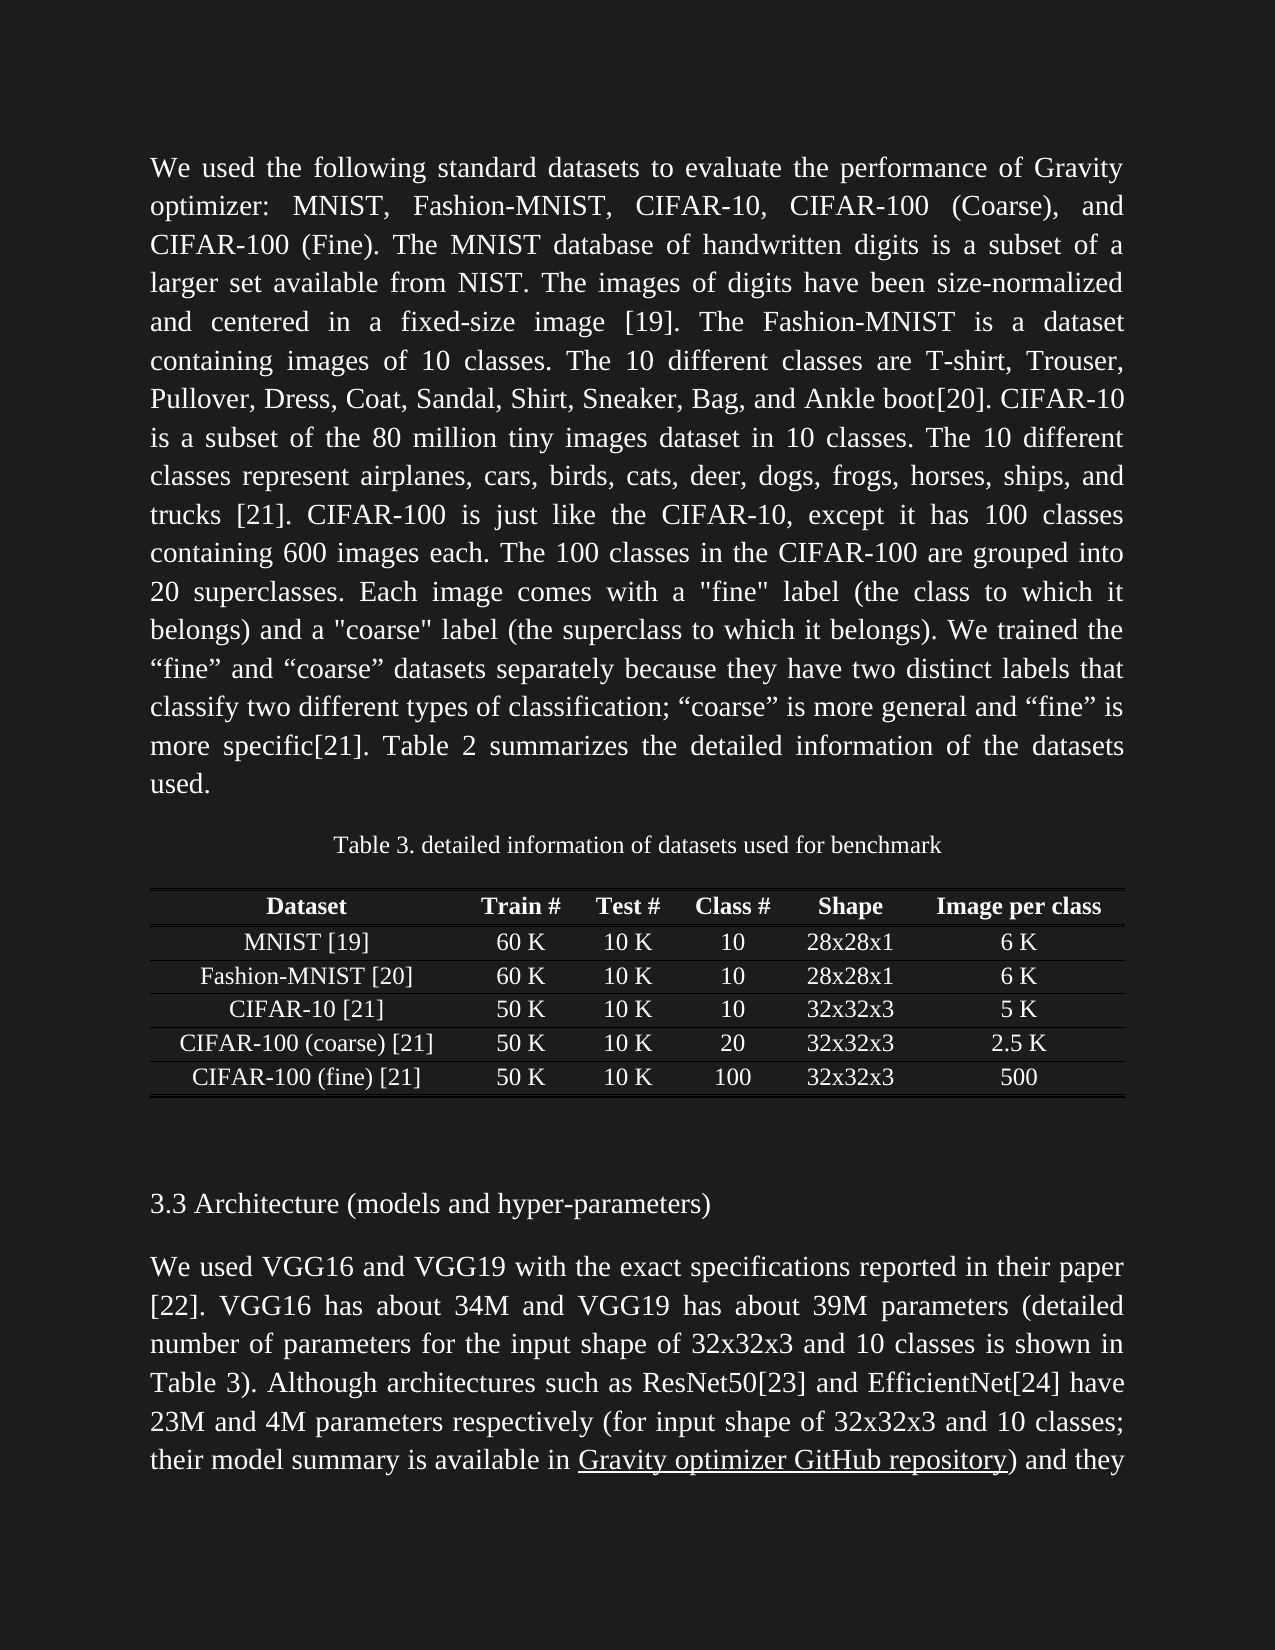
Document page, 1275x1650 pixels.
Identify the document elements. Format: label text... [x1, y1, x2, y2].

table_cell 6 K [913, 961, 1125, 993]
table_cell Fashion-MNIST [20] [150, 961, 463, 993]
table_header Shape [788, 891, 913, 924]
table_header Class # [677, 891, 788, 924]
table_cell 10 K [579, 994, 677, 1027]
table_header Dataset [150, 891, 463, 924]
table_header Train # [463, 891, 578, 924]
table_cell 60 K [463, 927, 578, 960]
table_cell 32x32x3 [788, 1028, 913, 1061]
table_cell 10 [677, 961, 788, 993]
table_cell 10 K [579, 1062, 677, 1094]
table_cell 100 [677, 1062, 788, 1094]
table_cell 28x28x1 [788, 927, 913, 960]
table_cell 10 K [579, 961, 677, 993]
table_cell 10 K [579, 927, 677, 960]
table_cell 50 K [463, 1062, 578, 1094]
table_cell 6 K [913, 927, 1125, 960]
subtitle 3.3 Architecture (models and hyper-parameters) [150, 1186, 1125, 1219]
table_header Test # [579, 891, 677, 924]
table_cell 500 [913, 1062, 1125, 1094]
table_cell 50 K [463, 1028, 578, 1061]
table_cell 32x32x3 [788, 1062, 913, 1094]
table_cell MNIST [19] [150, 927, 463, 960]
table_cell 20 [677, 1028, 788, 1061]
text We used the following standard datasets to evaluate the performance of Gravity optimizer: MNIST, Fashion-MNIST, CIFAR-10, CIFAR-100 (Coarse), and CIFAR-100 (Fine). The MNIST database of handwritten digits is a subset of a larger set available from NIST. The images of digits have been size-normalized and centered in a fixed-size image [19]. The Fashion-MNIST is a dataset containing images of 10 classes. The 10 different classes are T-shirt, Trouser, Pullover, Dress, Coat, Sandal, Shirt, Sneaker, Bag, and Ankle boot[20]. CIFAR-10 is a subset of the 80 million tiny images dataset in 10 classes. The 10 different classes represent airplanes, cars, birds, cats, deer, dogs, frogs, horses, ships, and trucks [21]. CIFAR-100 is just like the CIFAR-10, except it has 100 classes containing 600 images each. The 100 classes in the CIFAR-100 are grouped into 20 superclasses. Each image comes with a "fine" label (the class to which it belongs) and a "coarse" label (the superclass to which it belongs). We trained the “fine” and “coarse” datasets separately because they have two distinct labels that classify two different types of classification; “coarse” is more general and “fine” is more specific[21]. Table 2 summarizes the detailed information of the datasets used. [150, 150, 1125, 800]
table_cell CIFAR-10 [21] [150, 994, 463, 1027]
text Table 3. detailed information of datasets used for benchmark [150, 830, 1125, 859]
table_cell 5 K [913, 994, 1125, 1027]
table_cell 32x32x3 [788, 994, 913, 1027]
table_cell 10 K [579, 1028, 677, 1061]
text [150, 1249, 1125, 1476]
table_cell 10 [677, 994, 788, 1027]
table_cell 50 K [463, 994, 578, 1027]
table_cell 28x28x1 [788, 961, 913, 993]
table_cell CIFAR-100 (fine) [21] [150, 1062, 463, 1094]
table_cell CIFAR-100 (coarse) [21] [150, 1028, 463, 1061]
table_cell 60 K [463, 961, 578, 993]
table_header Image per class [913, 891, 1125, 924]
table_cell 2.5 K [913, 1028, 1125, 1061]
table_cell 10 [677, 927, 788, 960]
